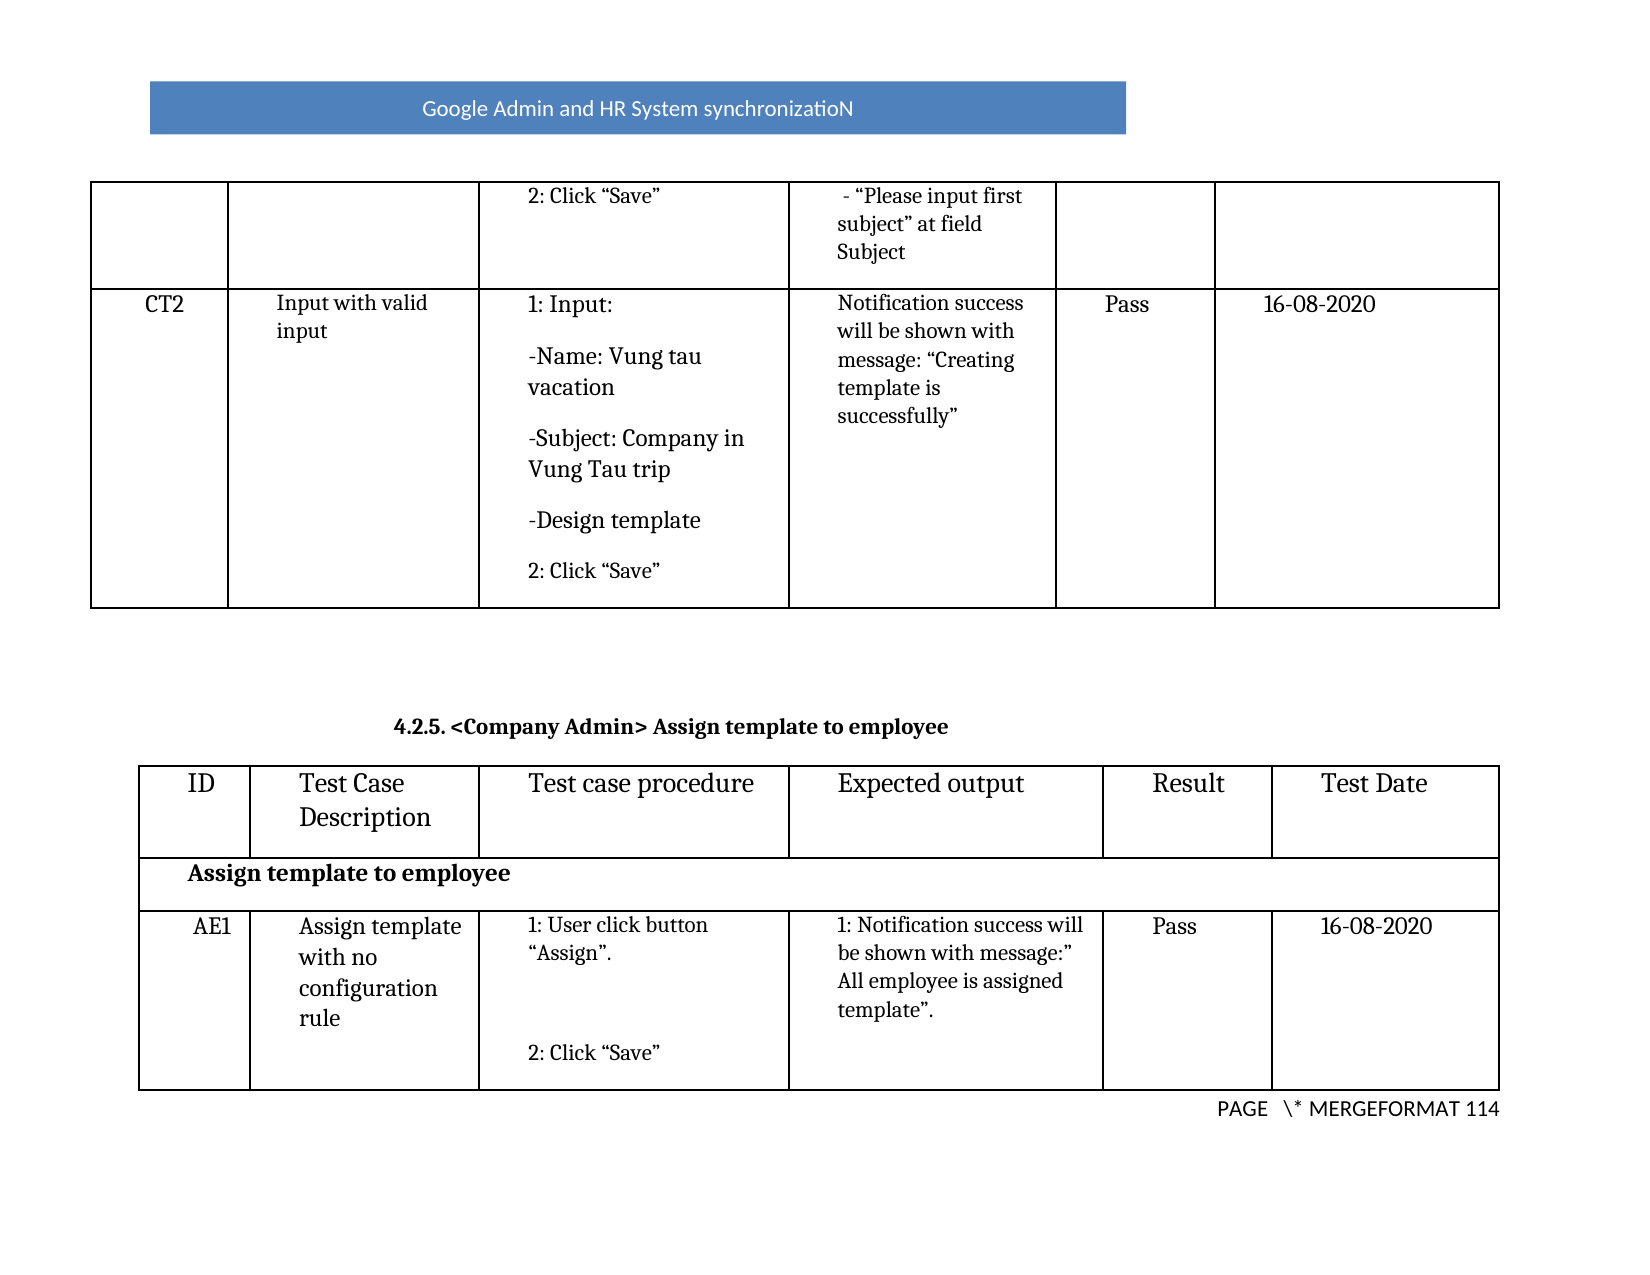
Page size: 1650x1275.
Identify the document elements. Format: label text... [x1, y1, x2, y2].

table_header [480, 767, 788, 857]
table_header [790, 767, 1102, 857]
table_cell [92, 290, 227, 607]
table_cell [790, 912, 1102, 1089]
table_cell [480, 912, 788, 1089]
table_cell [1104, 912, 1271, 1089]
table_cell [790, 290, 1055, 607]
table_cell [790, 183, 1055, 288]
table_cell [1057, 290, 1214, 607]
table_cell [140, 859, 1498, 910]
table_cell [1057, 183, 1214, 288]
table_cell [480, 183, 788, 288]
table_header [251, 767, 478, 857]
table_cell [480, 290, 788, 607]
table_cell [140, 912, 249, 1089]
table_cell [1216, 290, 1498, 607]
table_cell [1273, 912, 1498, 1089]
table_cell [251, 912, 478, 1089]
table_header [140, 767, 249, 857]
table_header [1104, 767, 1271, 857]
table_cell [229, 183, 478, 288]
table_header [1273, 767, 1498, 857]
subtitle <Company Admin> Assign template to employee [394, 714, 1500, 740]
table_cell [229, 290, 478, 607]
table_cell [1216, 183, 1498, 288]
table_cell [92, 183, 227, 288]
